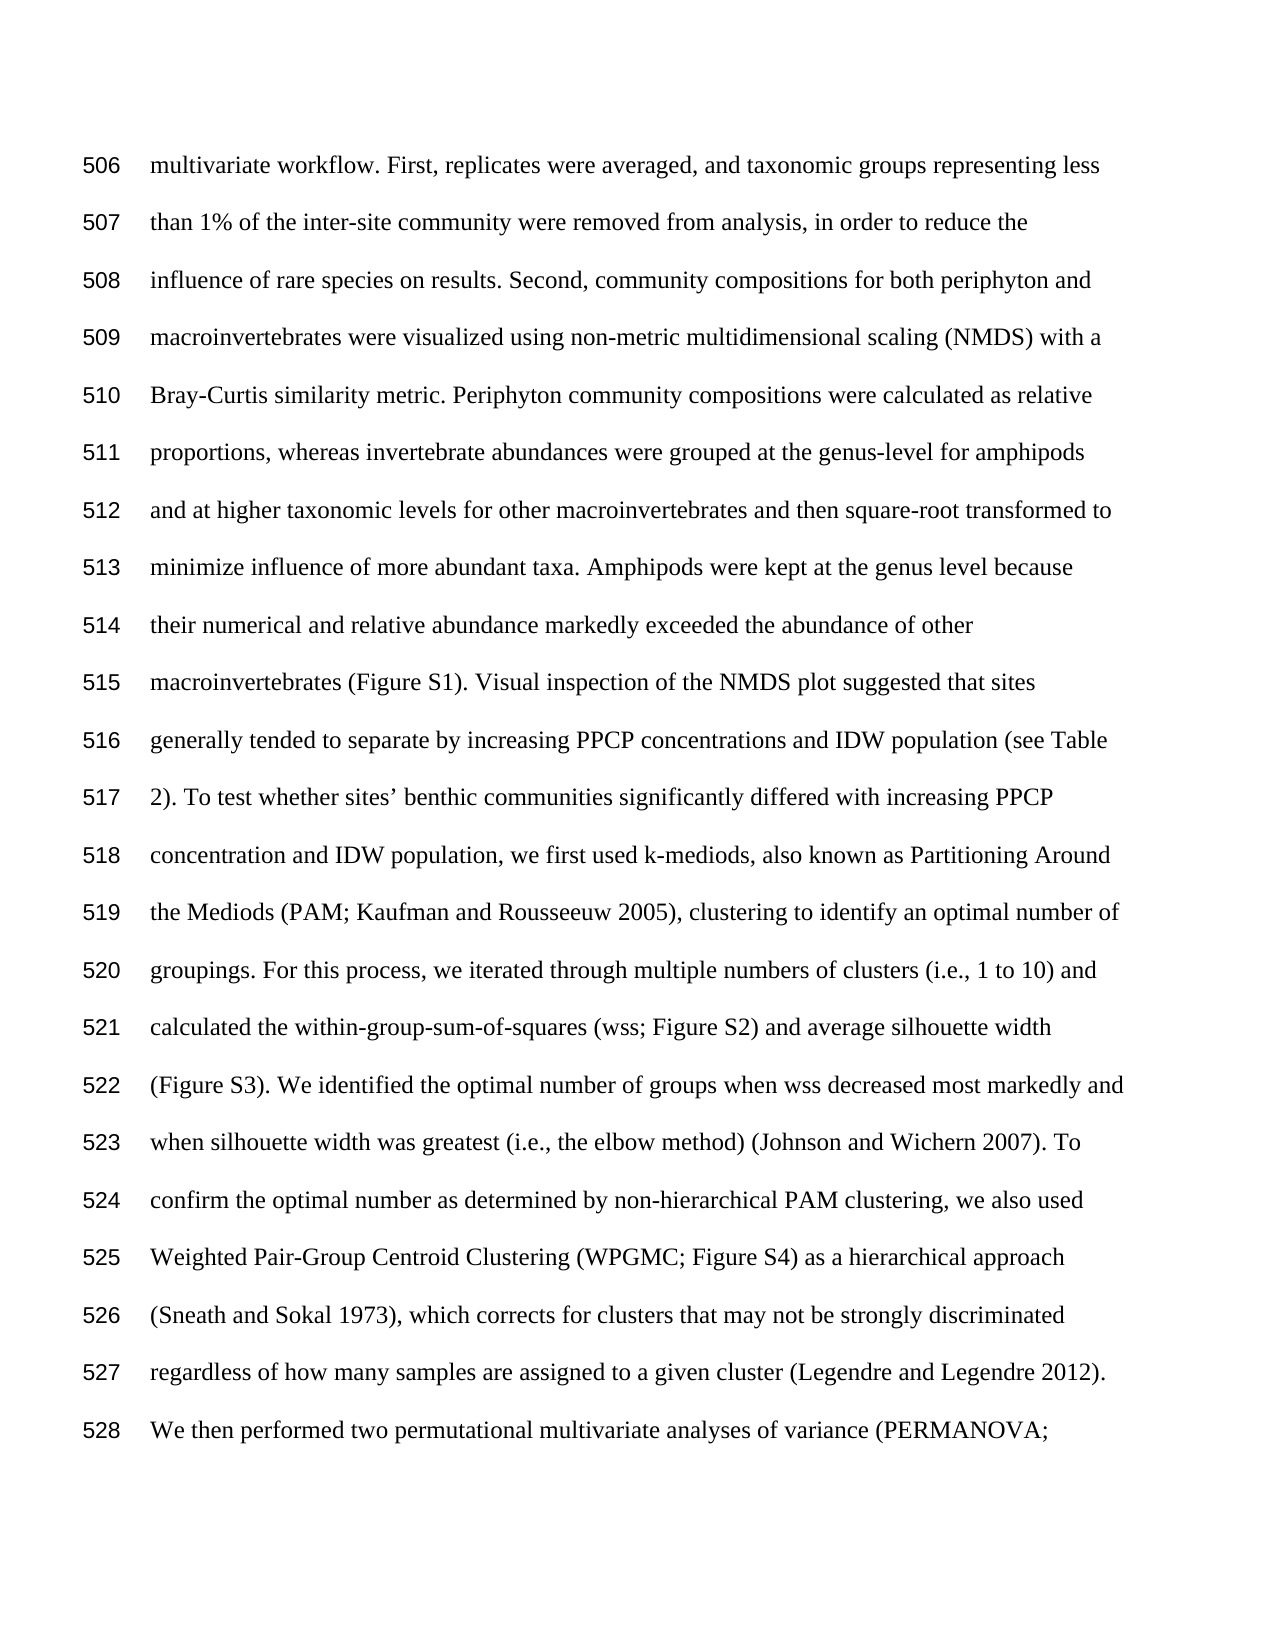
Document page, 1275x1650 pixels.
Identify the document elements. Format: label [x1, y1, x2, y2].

text [150, 150, 1125, 1444]
